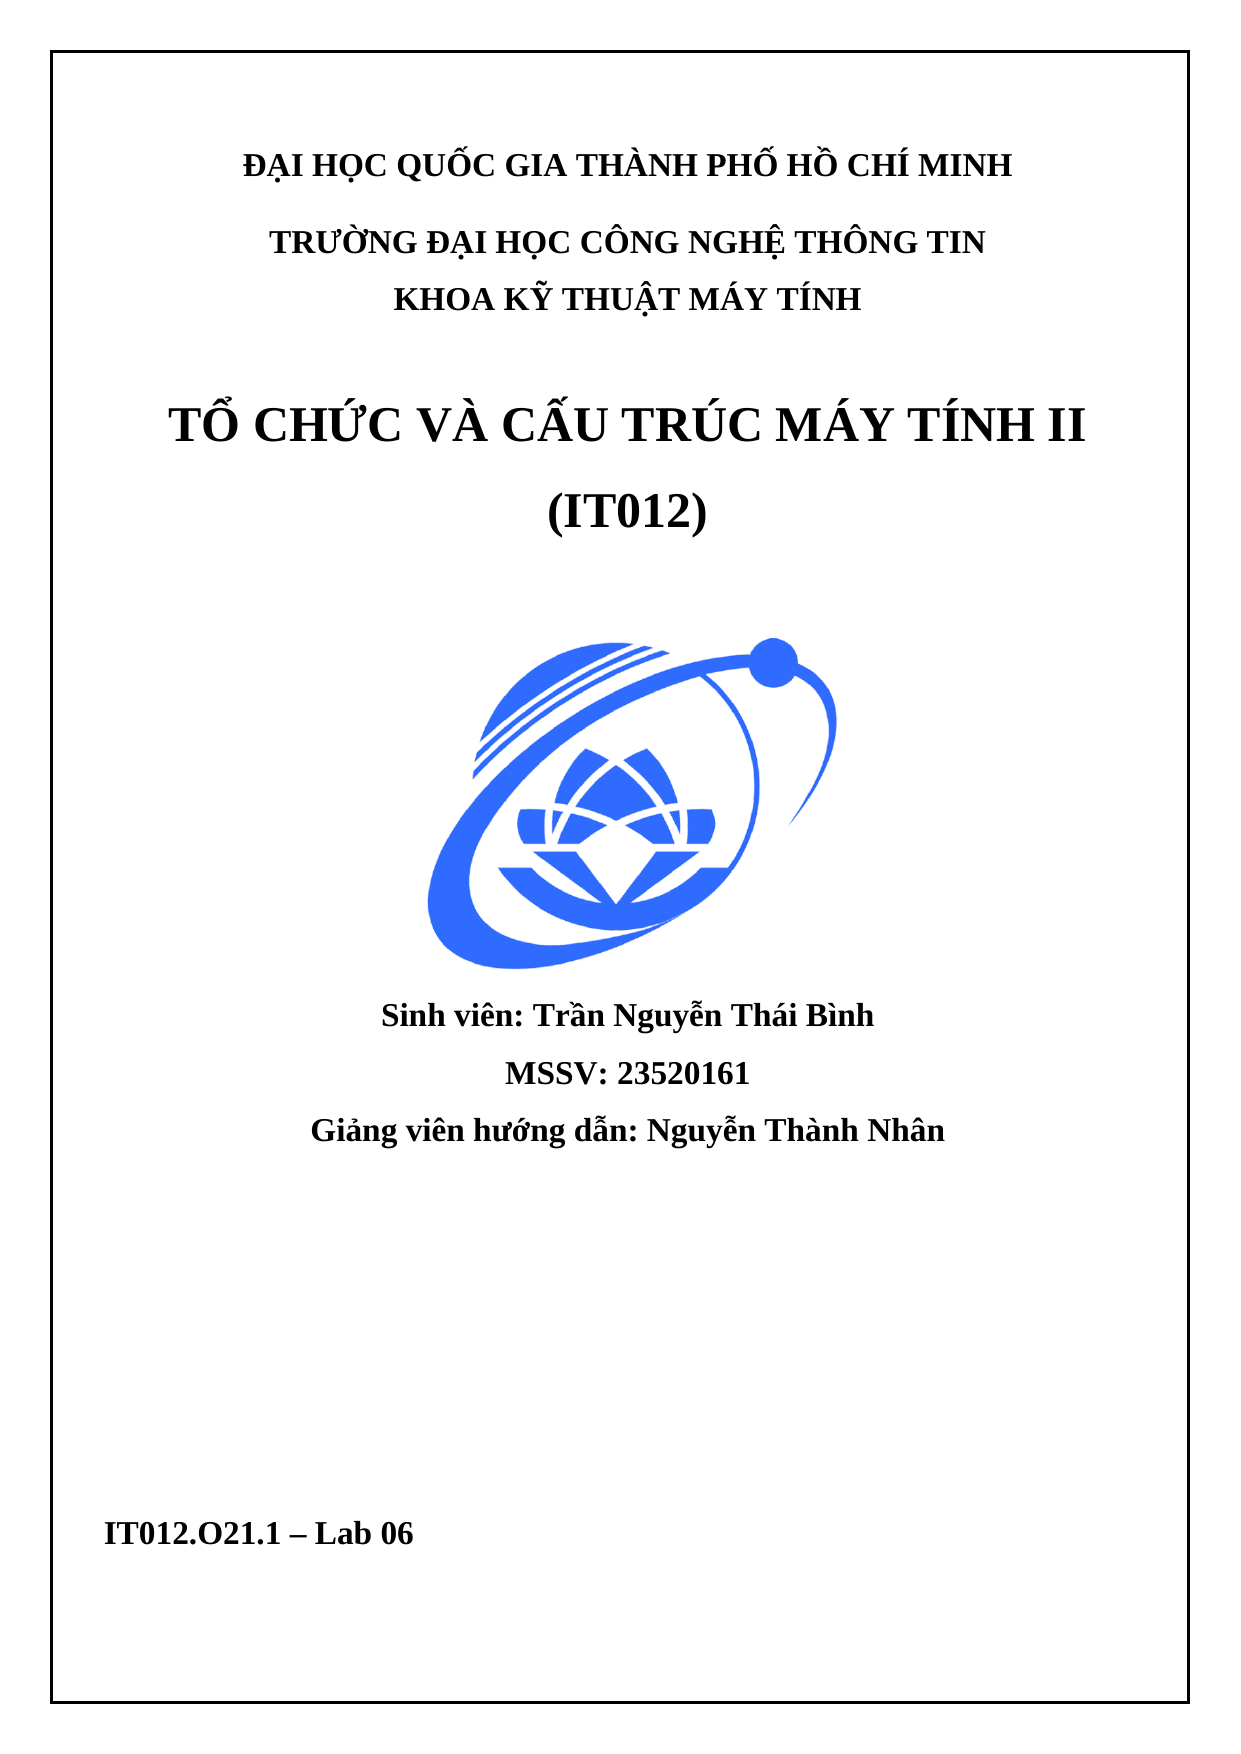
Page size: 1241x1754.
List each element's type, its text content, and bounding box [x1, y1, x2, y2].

text KHOA KỸ THUẬT MÁY TÍNH [103, 279, 1152, 318]
text TỔ CHỨC VÀ CẤU TRÚC MÁY TÍNH II (IT012) [103, 394, 1152, 538]
text Sinh viên: Trần Nguyễn Thái Bình [103, 995, 1152, 1034]
text TRƯỜNG ĐẠI HỌC CÔNG NGHỆ THÔNG TIN [103, 222, 1152, 260]
text IT012.O21.1 – Lab 06 [103, 1513, 1152, 1551]
text ĐẠI HỌC QUỐC GIA THÀNH PHỐ HỒ CHÍ MINH [103, 145, 1152, 184]
text Giảng viên hướng dẫn: Nguyễn Thành Nhân [103, 1110, 1152, 1149]
text MSSV: 23520161 [103, 1053, 1152, 1091]
picture [409, 638, 846, 982]
